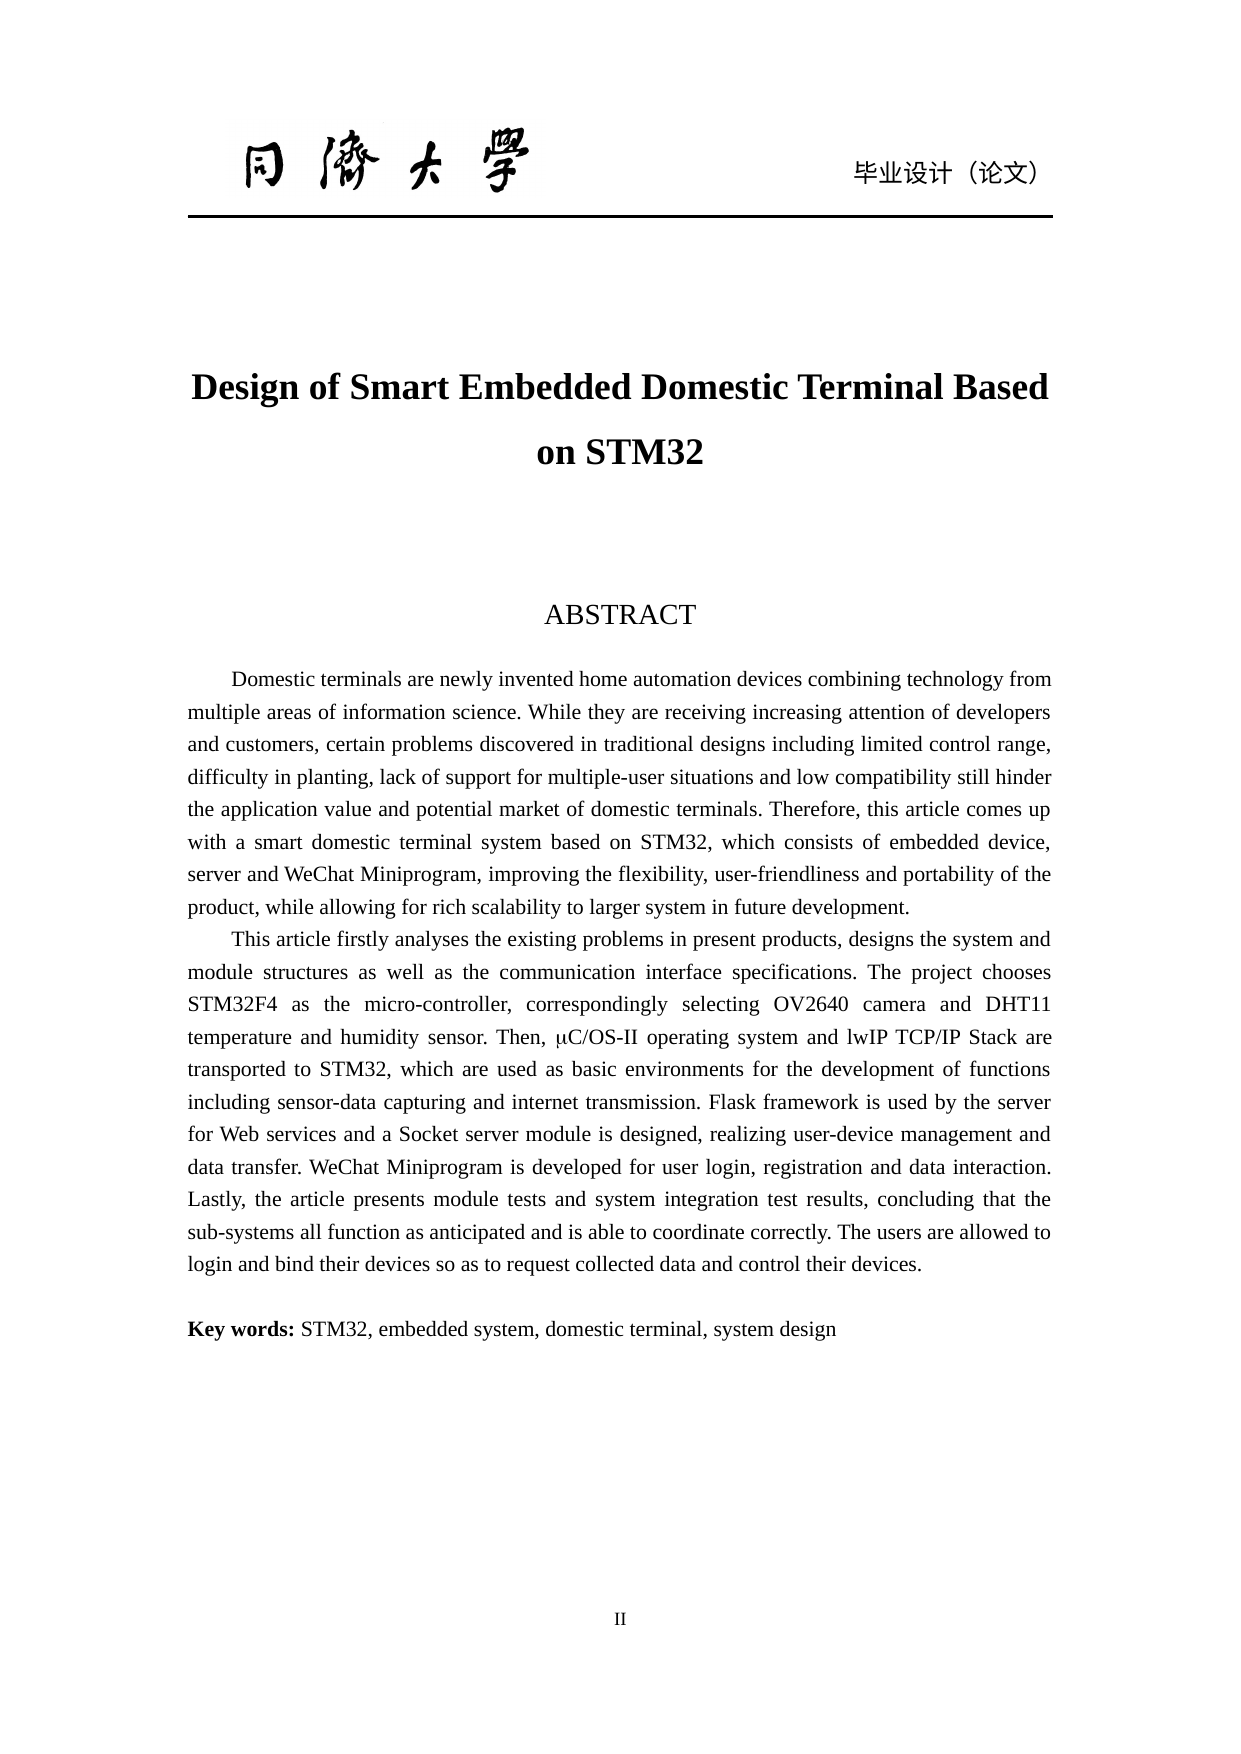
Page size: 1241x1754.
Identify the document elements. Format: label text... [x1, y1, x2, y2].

text Design of Smart Embedded Domestic Terminal Based on STM32 [187, 354, 1053, 484]
text Domestic terminals are newly invented home automation devices combining technology from multiple areas of information science. While they are receiving increasing attention of developers and customers, certain problems discovered in traditional designs including limited control range, difficulty in planting, lack of support for multiple-user situations and low compatibility still hinder the application value and potential market of domestic terminals. Therefore, this article comes up with a smart domestic terminal system based on STM32, which consists of embedded device, server and WeChat Miniprogram, improving the flexibility, user-friendliness and portability of the product, while allowing for rich scalability to larger system in future development. [187, 663, 1053, 923]
text This article firstly analyses the existing problems in present products, designs the system and module structures as well as the communication interface specifications. The project chooses STM32F4 as the micro-controller, correspondingly selecting OV2640 camera and DHT11 temperature and humidity sensor. Then, C/OS-II operating system and lwIP TCP/IP Stack are transported to STM32, which are used as basic environments for the development of functions including sensor-data capturing and internet transmission. Flask framework is used by the server for Web services and a Socket server module is designed, realizing user-device management and data transfer. WeChat Miniprogram is developed for user login, registration and data interaction. Lastly, the article presents module tests and system integration test results, concluding that the sub-systems all function as anticipated and is able to coordinate correctly. The users are allowed to login and bind their devices so as to request collected data and control their devices. [187, 923, 1053, 1280]
text Key words: STM32, embedded system, domestic terminal, system design [187, 1313, 1053, 1345]
picture [224, 119, 547, 198]
text ABSTRACT [187, 581, 1053, 646]
